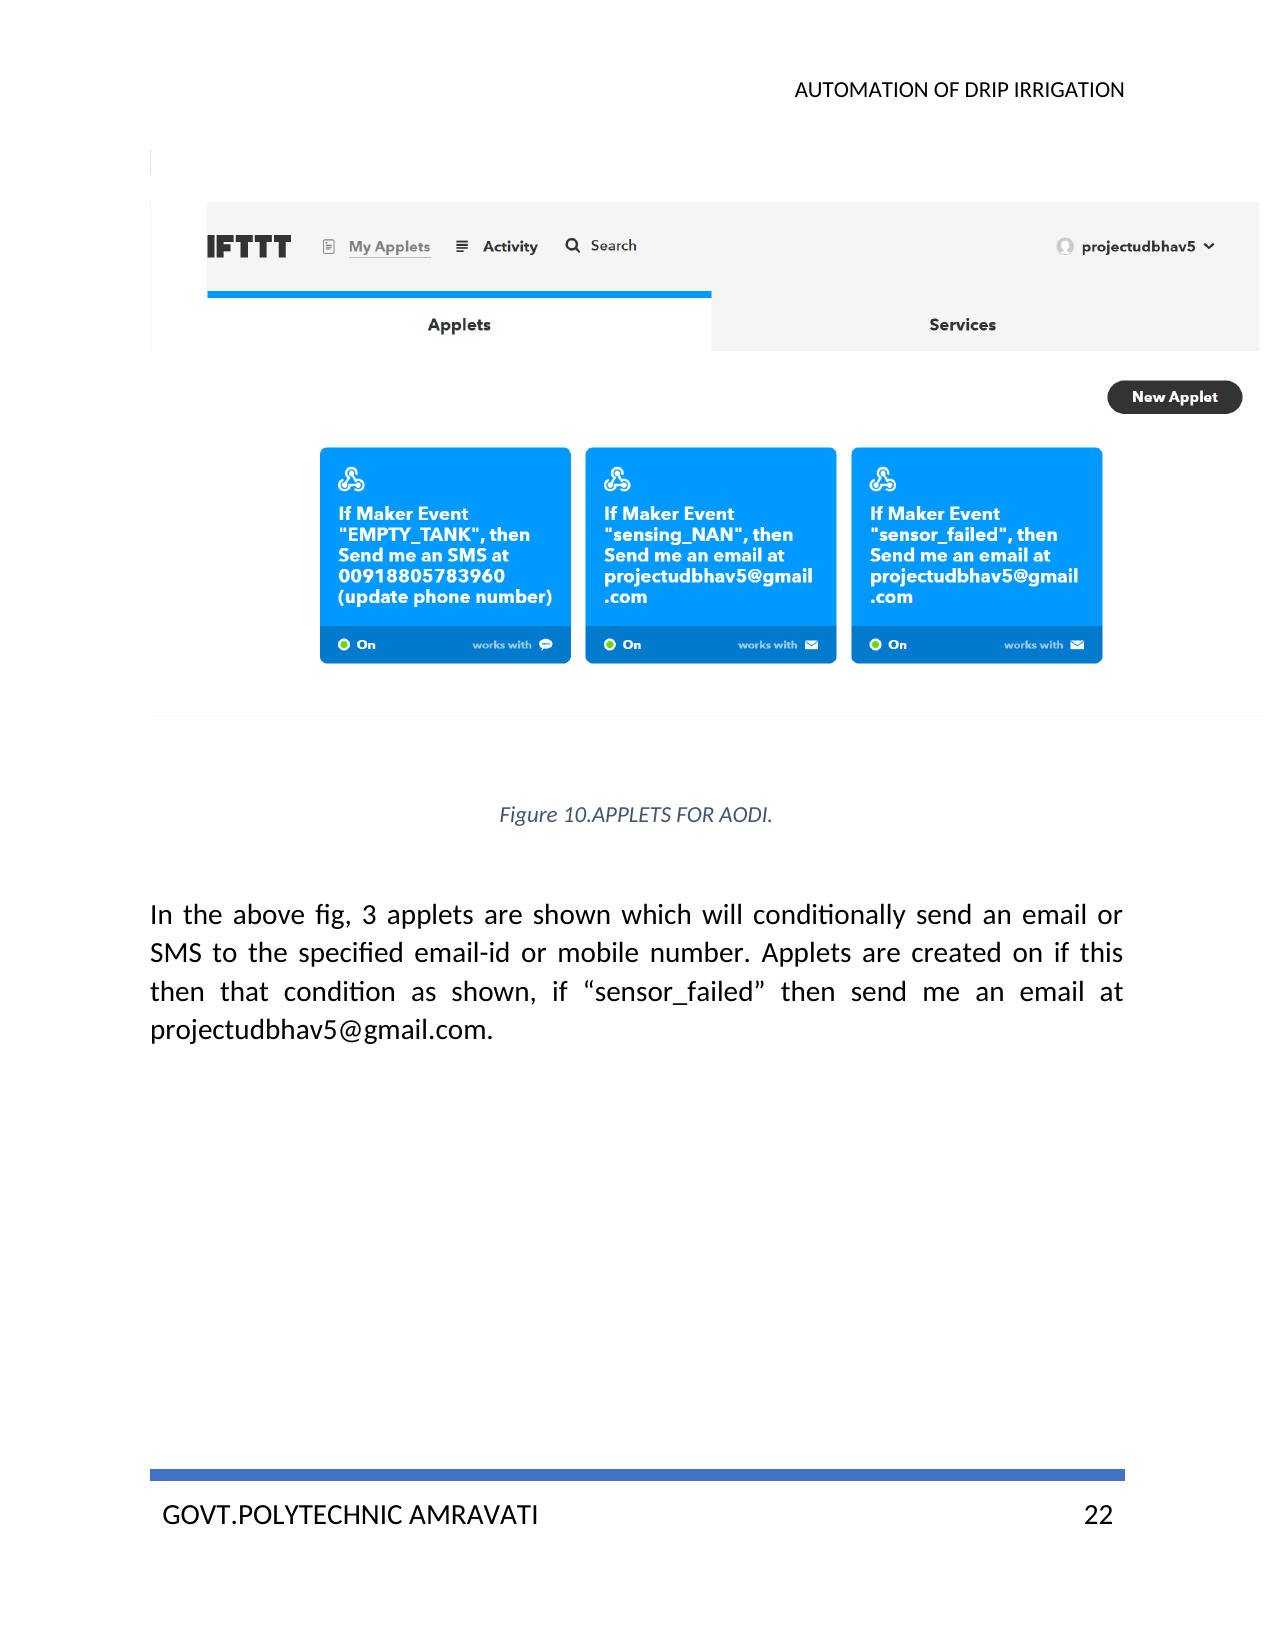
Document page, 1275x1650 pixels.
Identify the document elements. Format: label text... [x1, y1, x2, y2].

text Figure 10.APPLETS FOR AODI. [150, 800, 1125, 828]
text In the above fig, 3 applets are shown which will conditionally send an email or SMS to the specified email-id or mobile number. Applets are created on if this then that condition as shown, if “sensor_failed” then send me an email at projectudbhav5@gmail.com. [150, 896, 1125, 1047]
picture [150, 150, 1275, 788]
